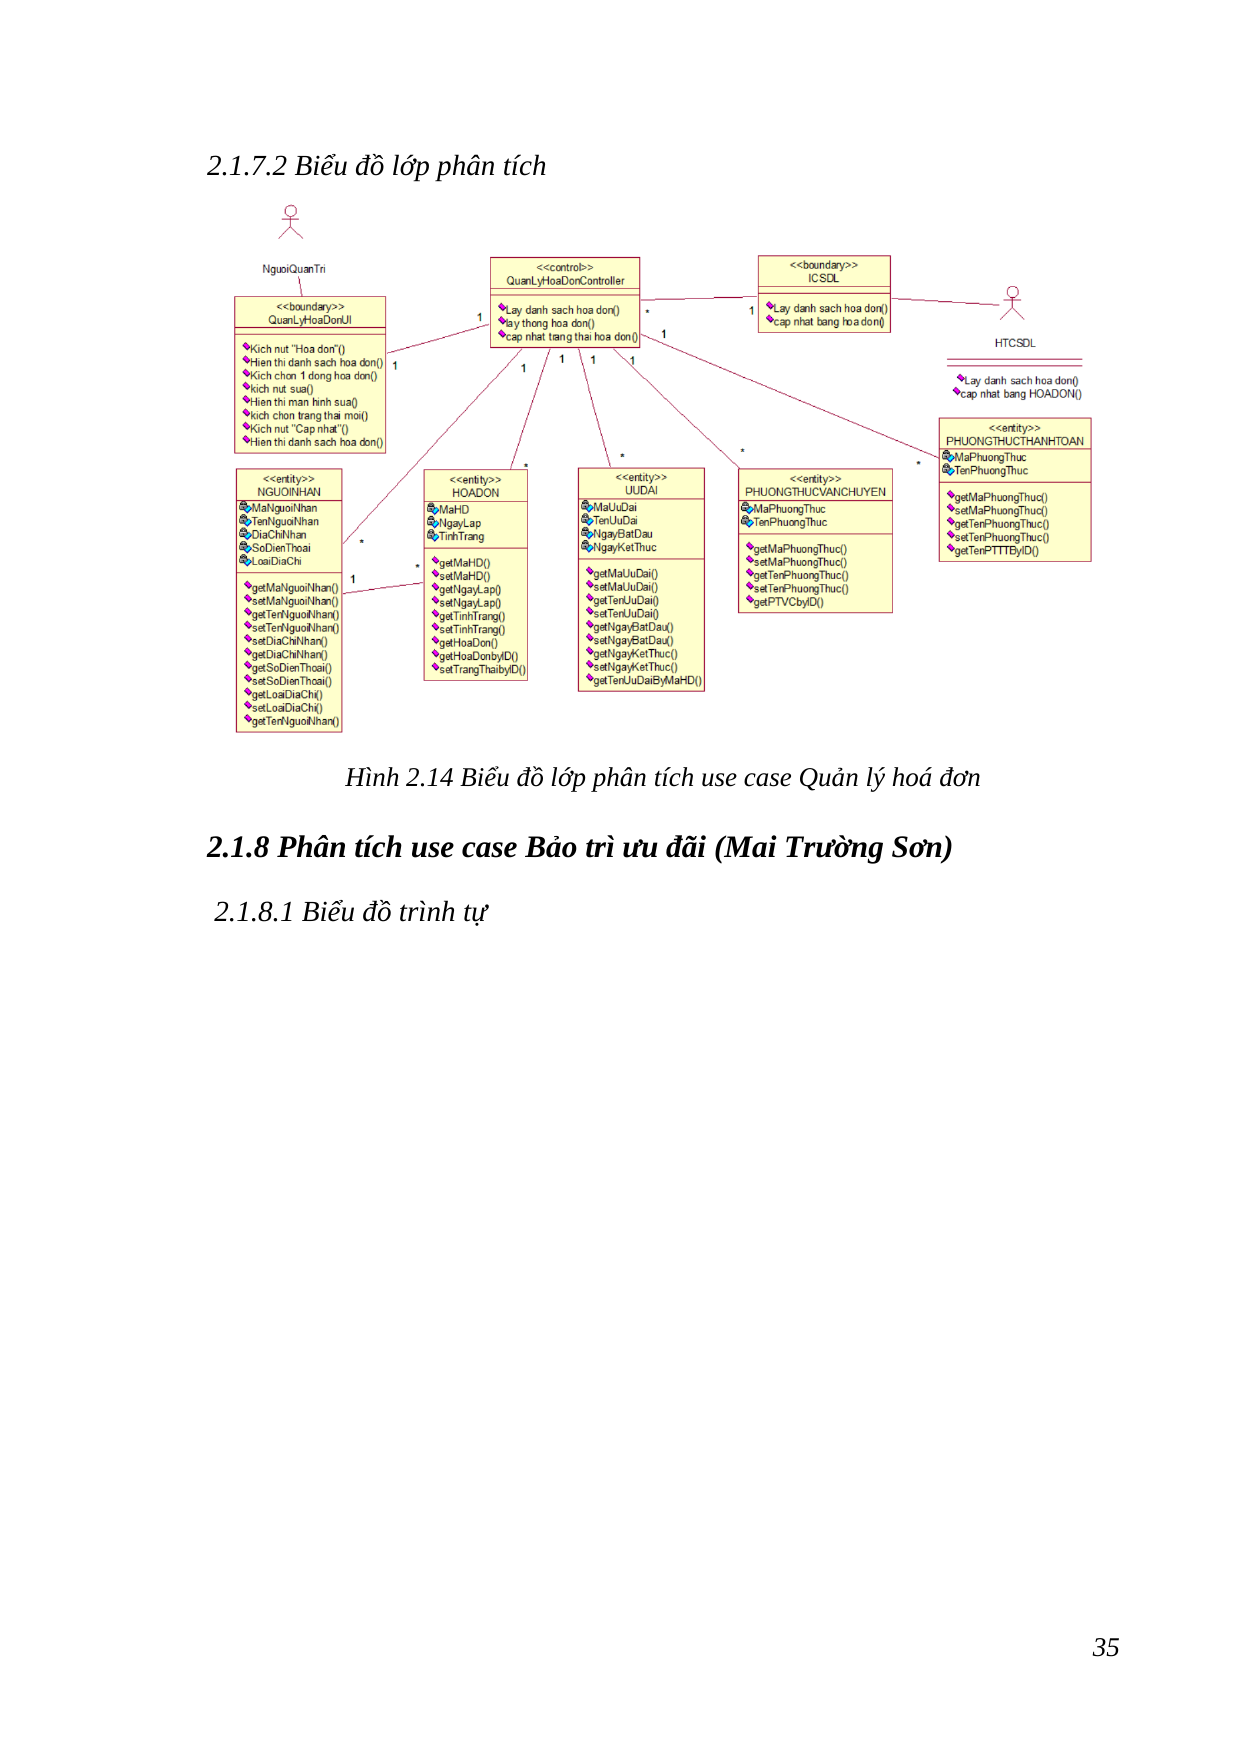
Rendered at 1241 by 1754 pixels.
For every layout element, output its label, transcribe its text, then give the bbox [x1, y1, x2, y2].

text 2.1.8.1 Biểu đồ trình tự [207, 894, 1122, 928]
subtitle 2.1.8 Phân tích use case Bảo trì ưu đãi (Mai Trường Sơn) [207, 828, 1122, 864]
text 2.1.7.2 Biểu đồ lớp phân tích [207, 148, 1122, 181]
picture [206, 198, 1122, 744]
text Hình 2.14 Biểu đồ lớp phân tích use case Quản lý hoá đơn [207, 761, 1122, 792]
